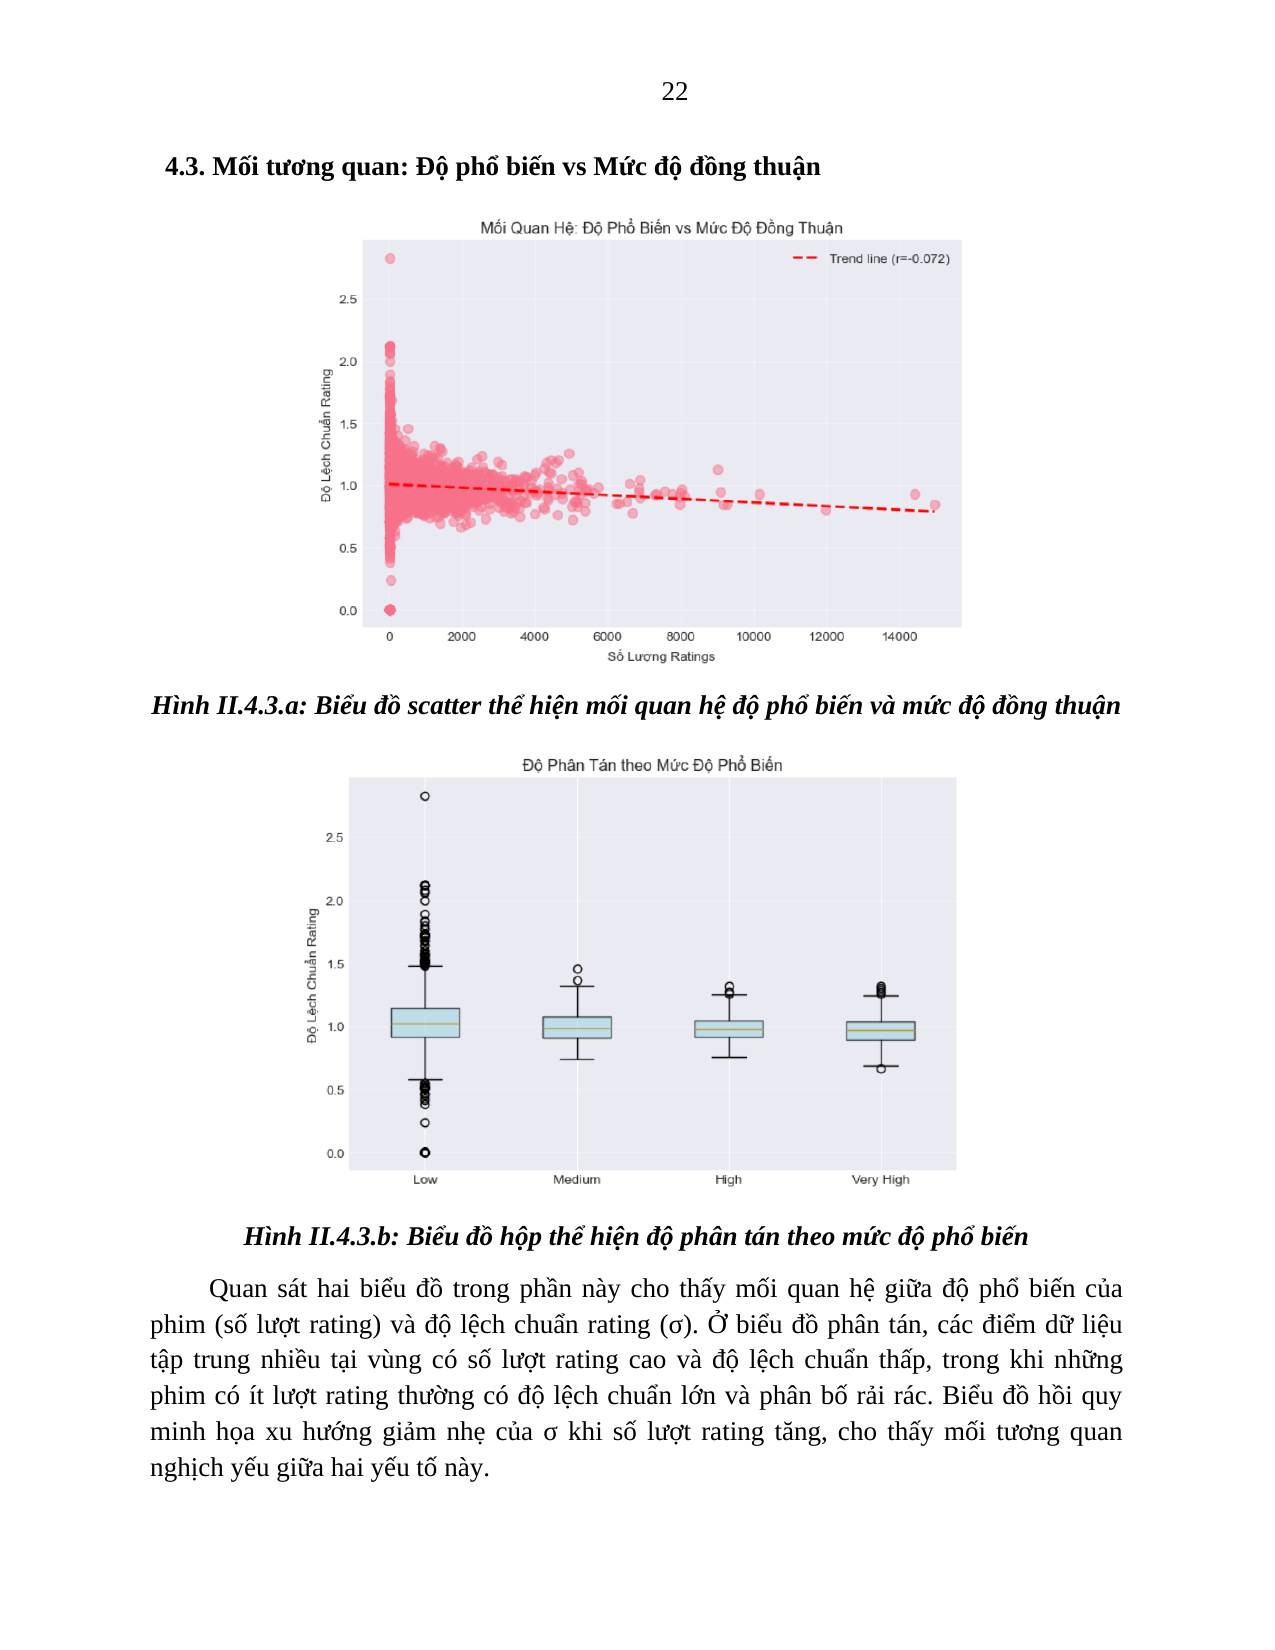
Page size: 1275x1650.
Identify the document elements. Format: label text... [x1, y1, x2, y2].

picture [298, 741, 977, 1199]
subtitle 4.3. Mối tương quan: Độ phổ biến vs Mức độ đồng thuận [165, 150, 1125, 181]
text Quan sát hai biểu đồ trong phần này cho thấy mối quan hệ giữa độ phổ biến của phim (số lượt rating) và độ lệch chuẩn rating (σ). Ở biểu đồ phân tán, các điểm dữ liệu tập trung nhiều tại vùng có số lượt rating cao và độ lệch chuẩn thấp, trong khi những phim có ít lượt rating thường có độ lệch chuẩn lớn và phân bố rải rác. Biểu đồ hồi quy minh họa xu hướng giảm nhẹ của σ khi số lượt rating tăng, cho thấy mối tương quan nghịch yếu giữa hai yếu tố này. [150, 1272, 1125, 1482]
picture [301, 202, 974, 668]
text Hình II.4.3.a: Biểu đồ scatter thể hiện mối quan hệ độ phổ biến và mức độ đồng thuận [150, 689, 1125, 720]
text Hình II.4.3.b: Biểu đồ hộp thể hiện độ phân tán theo mức độ phổ biến [150, 1220, 1125, 1251]
